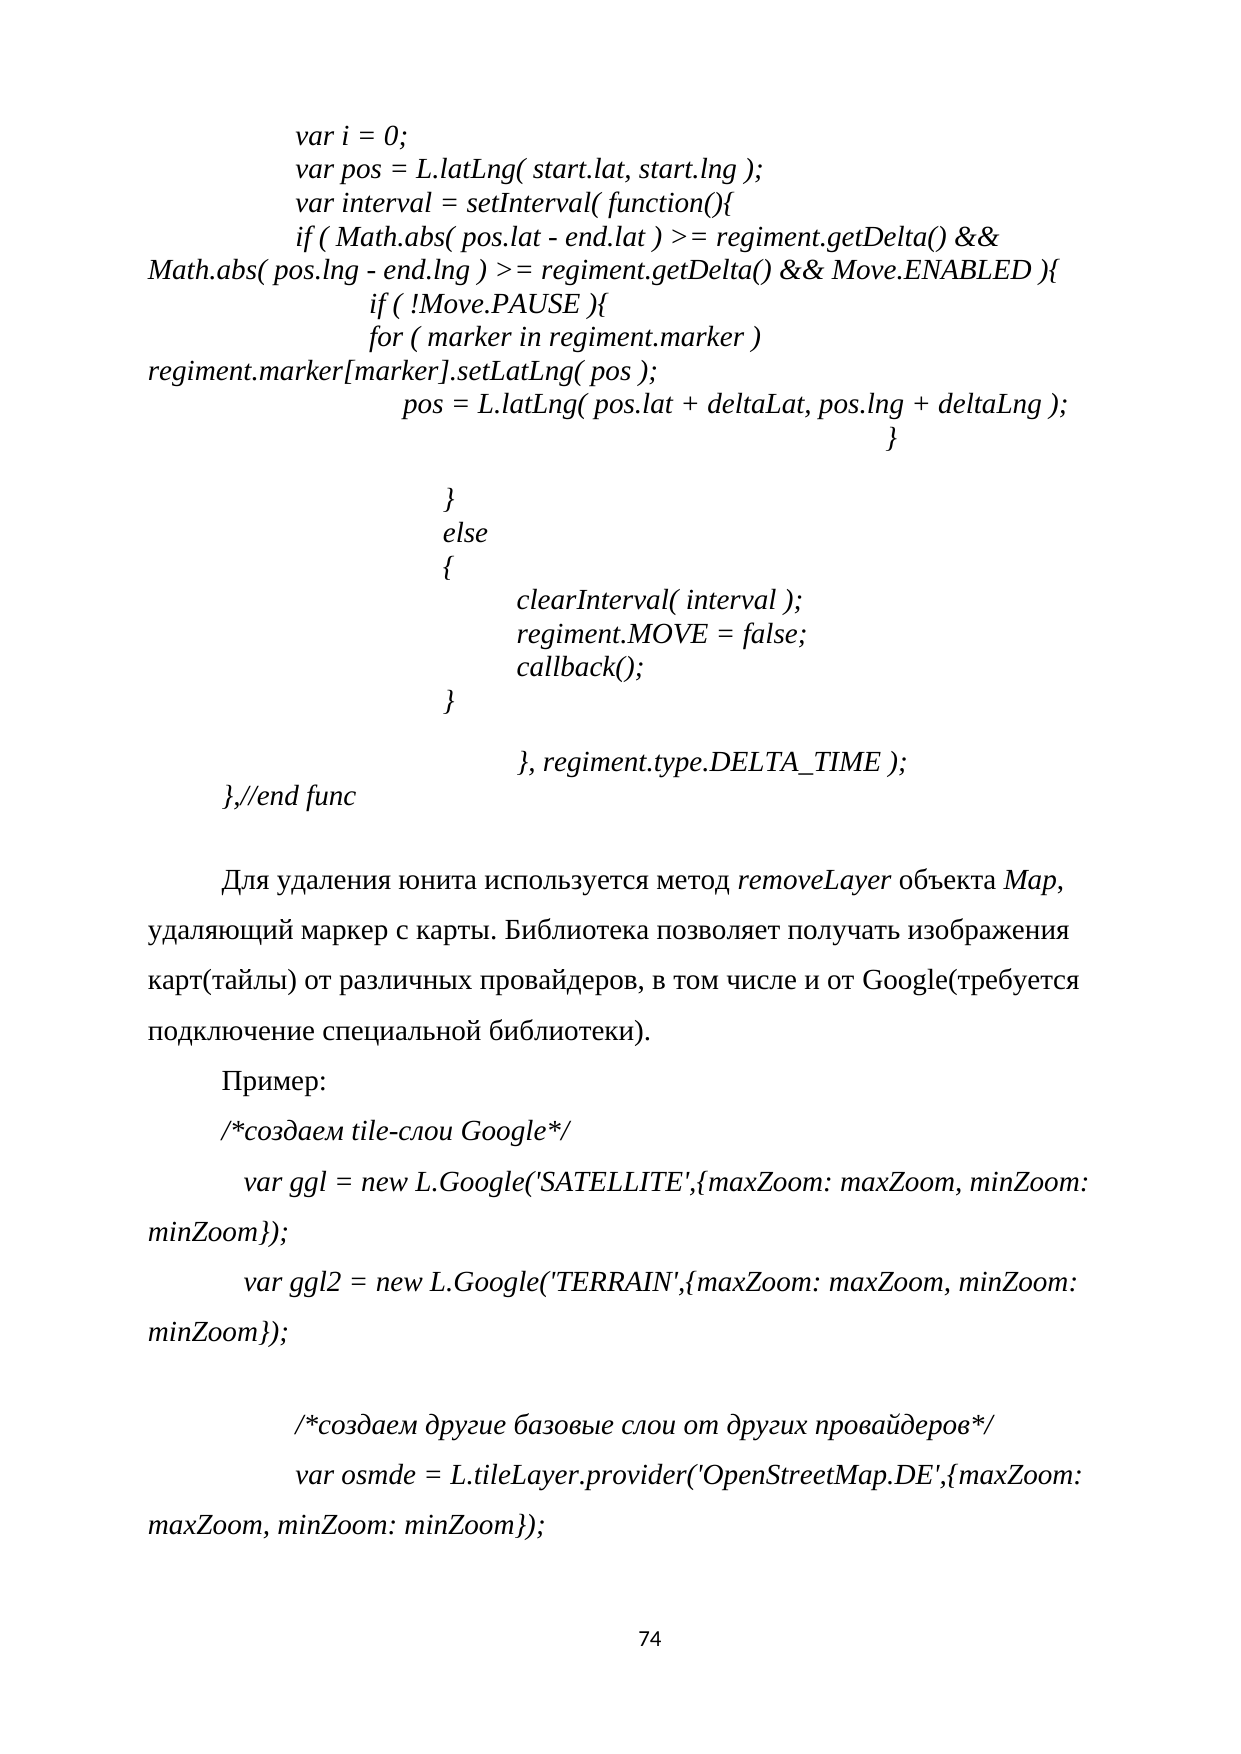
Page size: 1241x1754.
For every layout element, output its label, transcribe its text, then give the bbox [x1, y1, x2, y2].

text for ( marker in regiment.marker ) regiment.marker[marker].setLatLng( pos ); [148, 319, 1152, 386]
text var pos = L.latLng( start.lat, start.lng ); [148, 152, 1152, 185]
text }, regiment.type.DELTA_TIME ); [148, 744, 1152, 778]
text var i = 0; [148, 118, 1152, 152]
text /*создаем tile-слои Google*/ [148, 1113, 1152, 1147]
text { [148, 549, 1152, 582]
text if ( Math.abs( pos.lat - end.lat ) >= regiment.getDelta() && Math.abs( pos.lng - end.lng ) >= regiment.getDelta() && Move.ENABLED ){ [148, 219, 1152, 286]
text var interval = setInterval( function(){ [148, 185, 1152, 219]
text Пример: [148, 1063, 1152, 1097]
text clearInterval( interval ); [148, 582, 1152, 616]
text if ( !Move.PAUSE ){ [148, 286, 1152, 319]
text },//end func [148, 778, 1152, 811]
text callback(); [148, 649, 1152, 683]
text } [148, 420, 1152, 453]
text } [148, 482, 1152, 515]
text var ggl = new L.Google('SATELLITE',{maxZoom: maxZoom, minZoom: minZoom}); [148, 1164, 1152, 1247]
text /*создаем другие базовые слои от других провайдеров*/ [148, 1407, 1152, 1440]
text pos = L.latLng( pos.lat + deltaLat, pos.lng + deltaLng ); [148, 386, 1152, 420]
text regiment.MOVE = false; [148, 616, 1152, 649]
text var osmde = L.tileLayer.provider('OpenStreetMap.DE',{maxZoom: maxZoom, minZoom: minZoom}); [148, 1457, 1152, 1541]
text var ggl2 = new L.Google('TERRAIN',{maxZoom: maxZoom, minZoom: minZoom}); [148, 1264, 1152, 1348]
text Для удаления юнита используется метод removeLayer объекта Map, удаляющий маркер с карты. Библиотека позволяет получать изображения карт(тайлы) от различных провайдеров, в том числе и от Google(требуется подключение специальной библиотеки). [148, 862, 1152, 1046]
text } [148, 683, 1152, 716]
text else [148, 515, 1152, 549]
